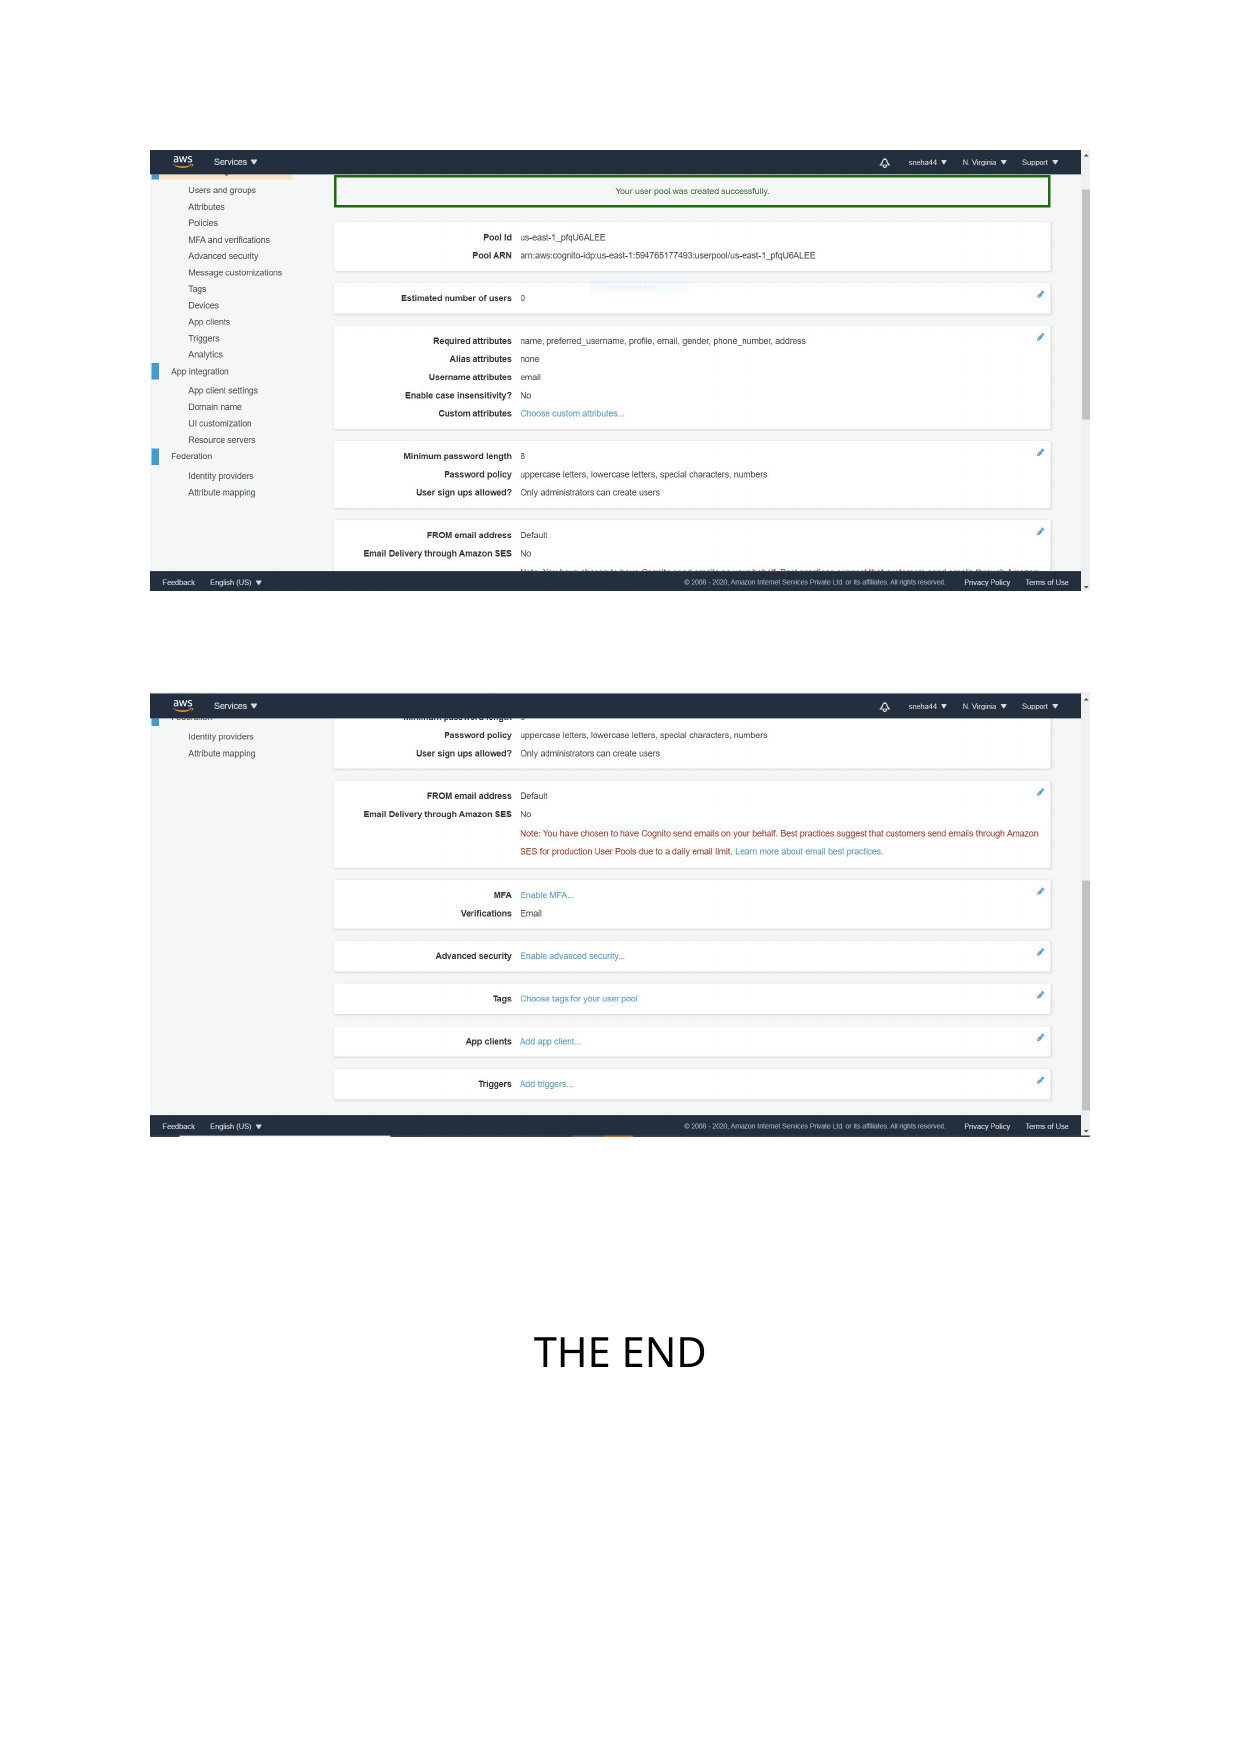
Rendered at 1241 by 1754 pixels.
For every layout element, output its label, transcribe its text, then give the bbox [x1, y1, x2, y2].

text THE END [150, 1323, 1090, 1380]
picture [150, 150, 1091, 591]
picture [150, 692, 1091, 1137]
